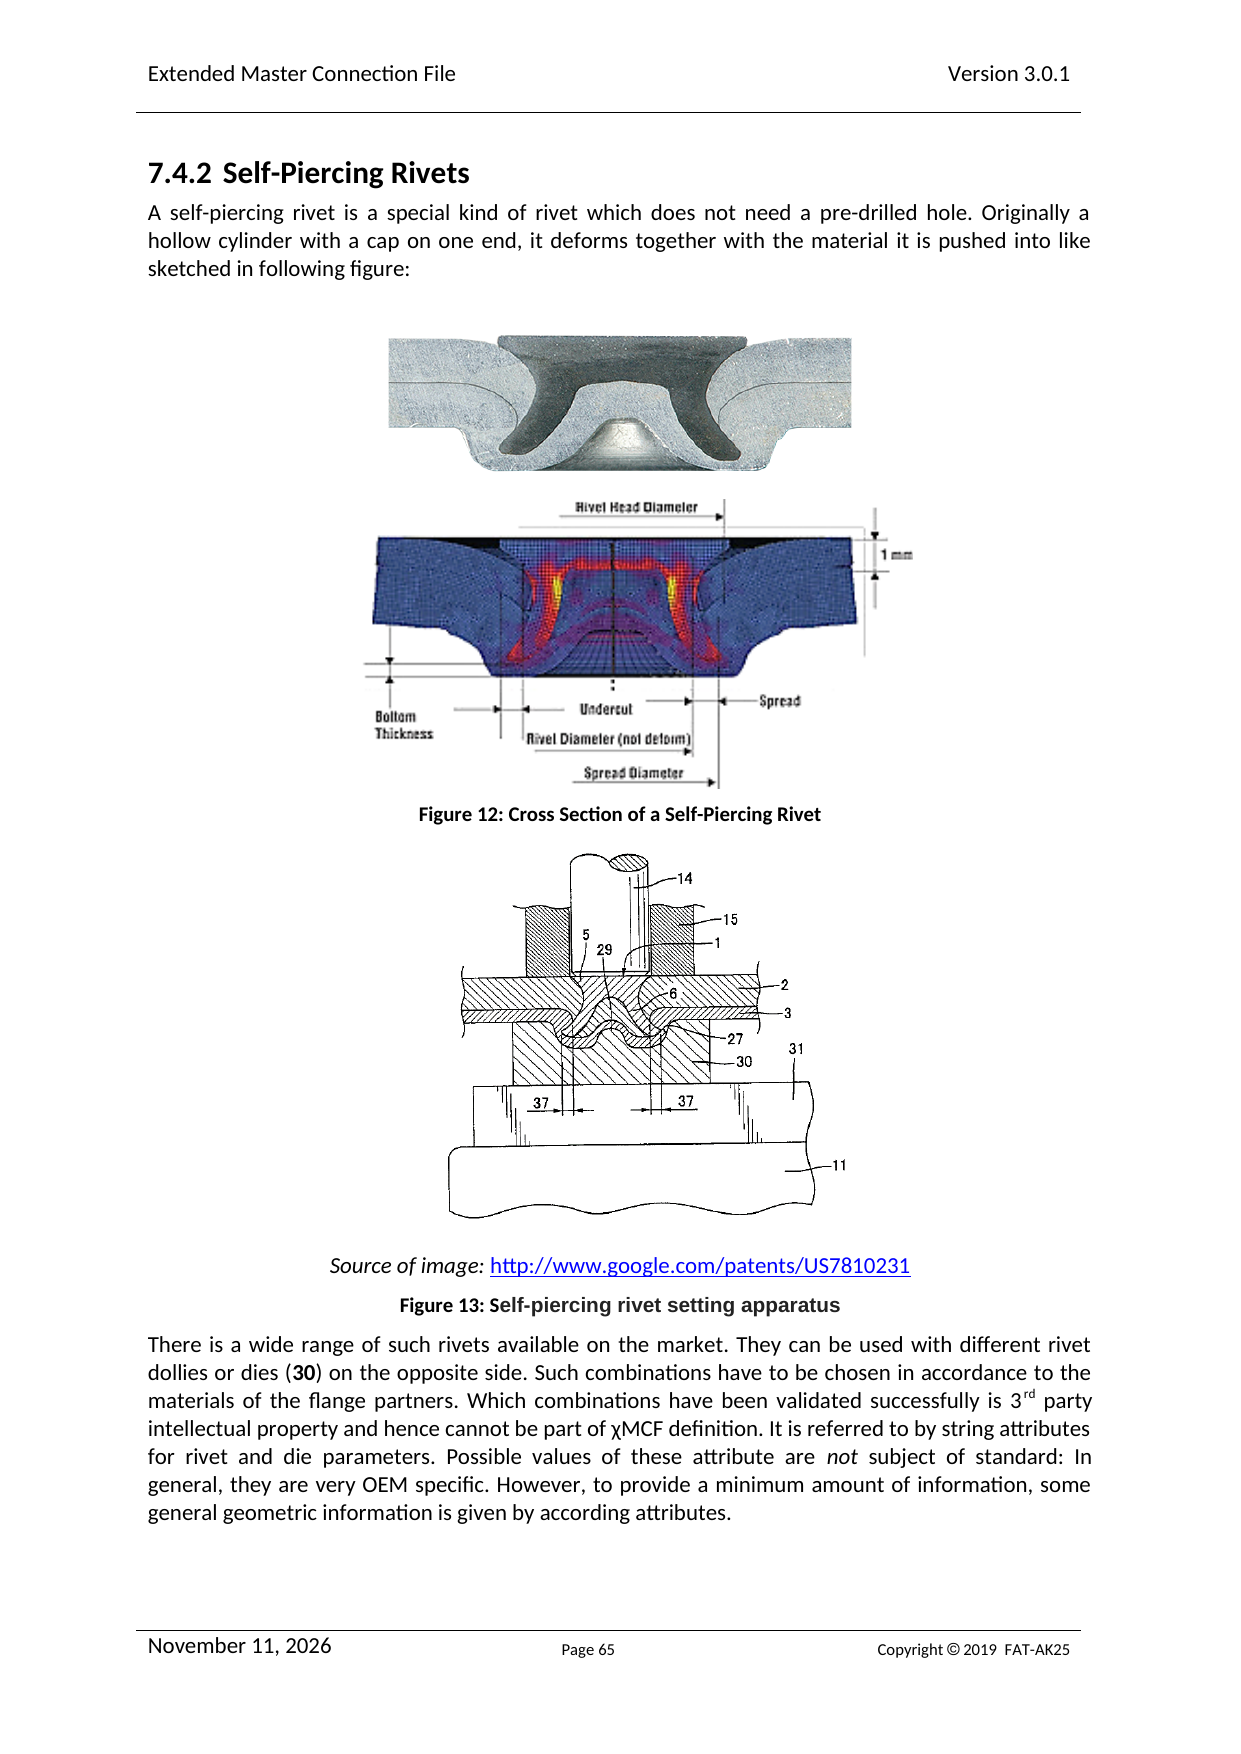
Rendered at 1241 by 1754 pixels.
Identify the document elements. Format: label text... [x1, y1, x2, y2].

text There is a wide range of such rivets available on the market. They can be used with different rivet dollies or dies (30) on the opposite side. Such combinations have to be chosen in accordance to the materials of the flange partners. Which combinations have been validated successfully is 3rd party intellectual property and hence cannot be part of χMCF definition. It is referred to by string attributes for rivet and die parameters. Possible values of these attribute are not subject of standard: In general, they are very OEM specific. However, to provide a minimum amount of information, some general geometric information is given by according attributes. [148, 1330, 1092, 1526]
subtitle Self-Piercing Rivets [148, 154, 1092, 192]
text Figure 13: Self-piercing rivet setting apparatus [148, 1292, 1092, 1318]
picture [388, 335, 852, 488]
picture [430, 838, 847, 1240]
text Figure 12: Cross Section of a Self-Piercing Rivet [148, 801, 1092, 826]
picture [360, 499, 913, 789]
text Source of image: http://www.google.com/patents/US7810231 [148, 1252, 1092, 1280]
text A self-piercing rivet is a special kind of rivet which does not need a pre-drilled hole. Originally a hollow cylinder with a cap on one end, it deforms together with the material it is pushed into like sketched in following figure: [148, 198, 1092, 282]
